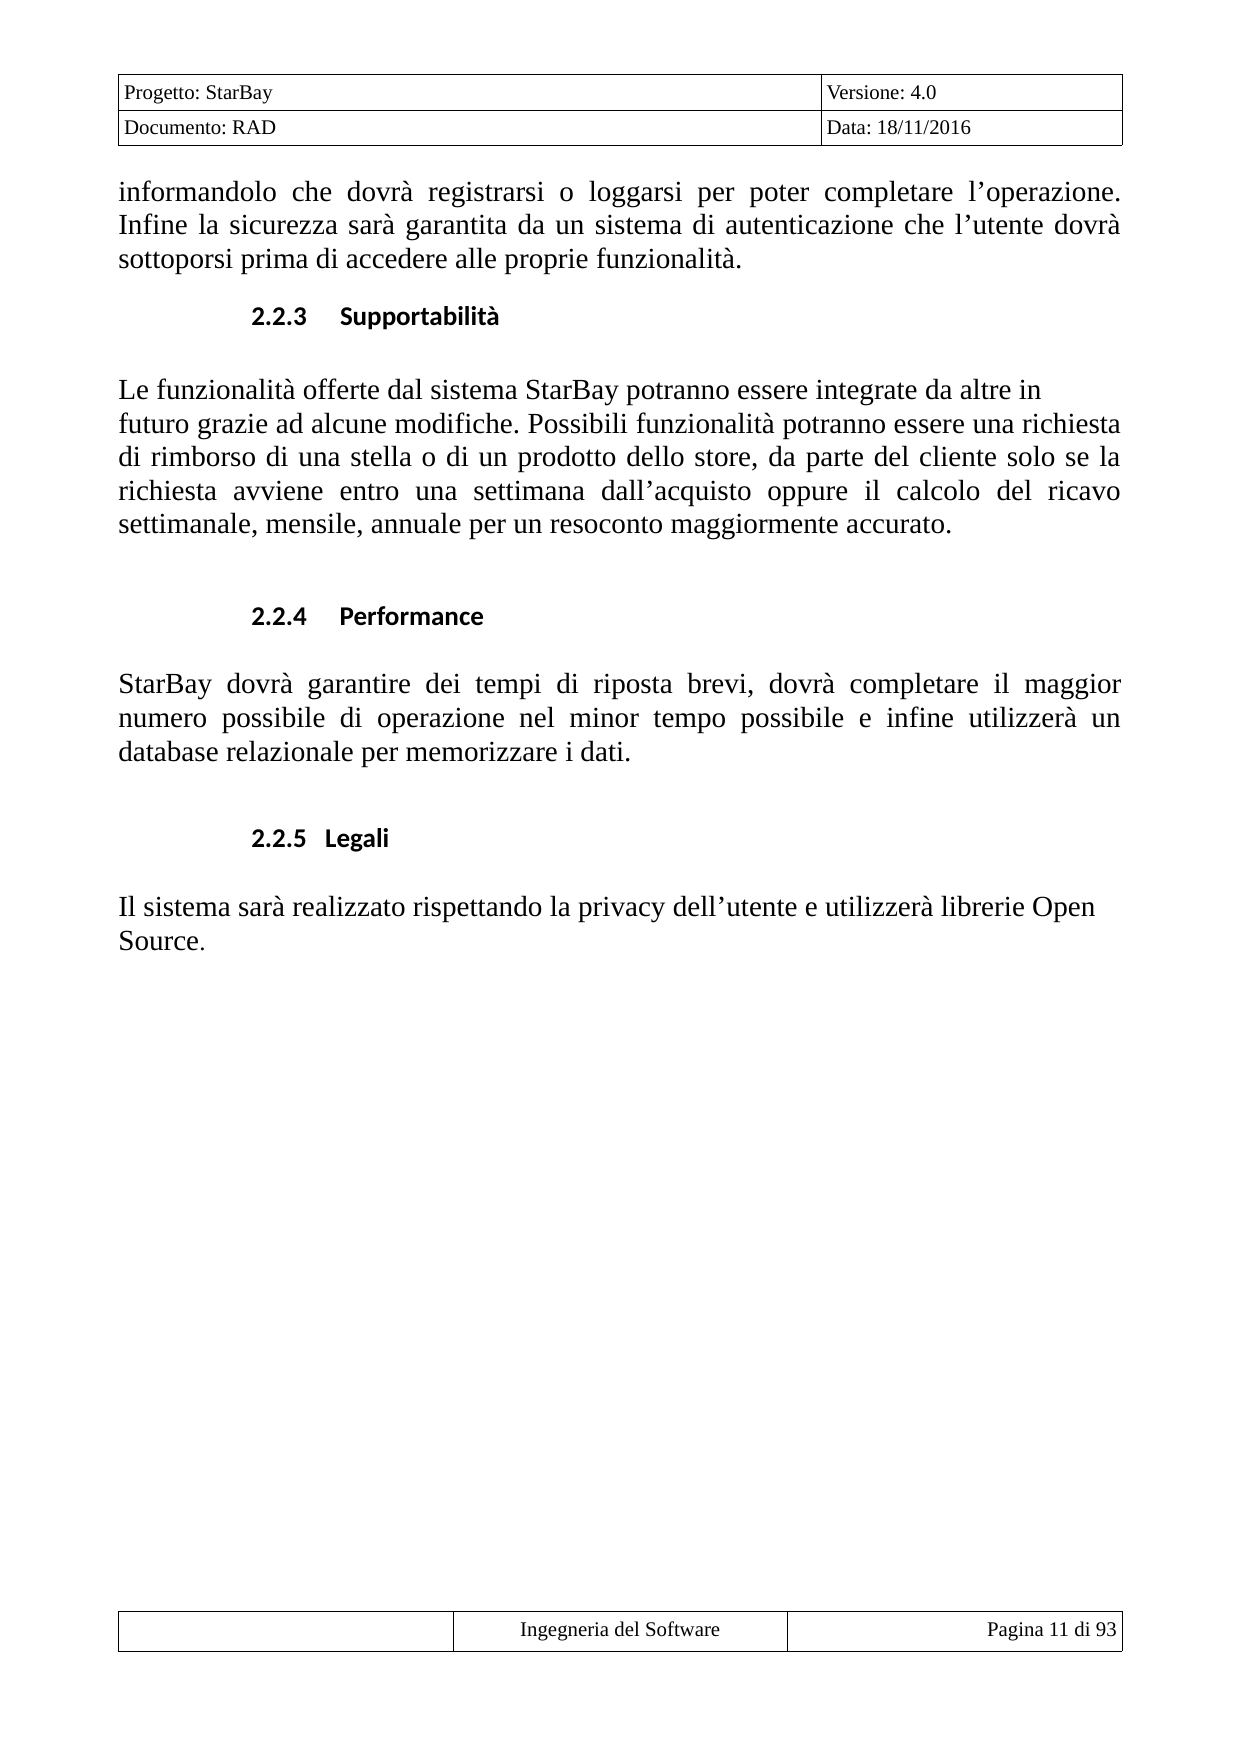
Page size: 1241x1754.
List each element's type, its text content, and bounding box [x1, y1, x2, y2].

text Le funzionalità offerte dal sistema StarBay potranno essere integrate da altre in [118, 372, 1122, 406]
subtitle Performance [251, 599, 1122, 632]
text Source. [118, 923, 1122, 956]
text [118, 174, 1122, 274]
text Il sistema sarà realizzato rispettando la privacy dell’utente e utilizzerà librerie Open [118, 889, 1122, 923]
subtitle Legali [251, 821, 1122, 854]
text StarBay dovrà garantire dei tempi di riposta brevi, dovrà completare il maggior numero possibile di operazione nel minor tempo possibile e infine utilizzerà un database relazionale per memorizzare i dati. [118, 667, 1122, 767]
text futuro grazie ad alcune modifiche. Possibili funzionalità potranno essere una richiesta di rimborso di una stella o di un prodotto dello store, da parte del cliente solo se la richiesta avviene entro una settimana dall’acquisto oppure il calcolo del ricavo settimanale, mensile, annuale per un resoconto maggiormente accurato. [118, 406, 1122, 540]
subtitle Supportabilità [251, 299, 1122, 333]
